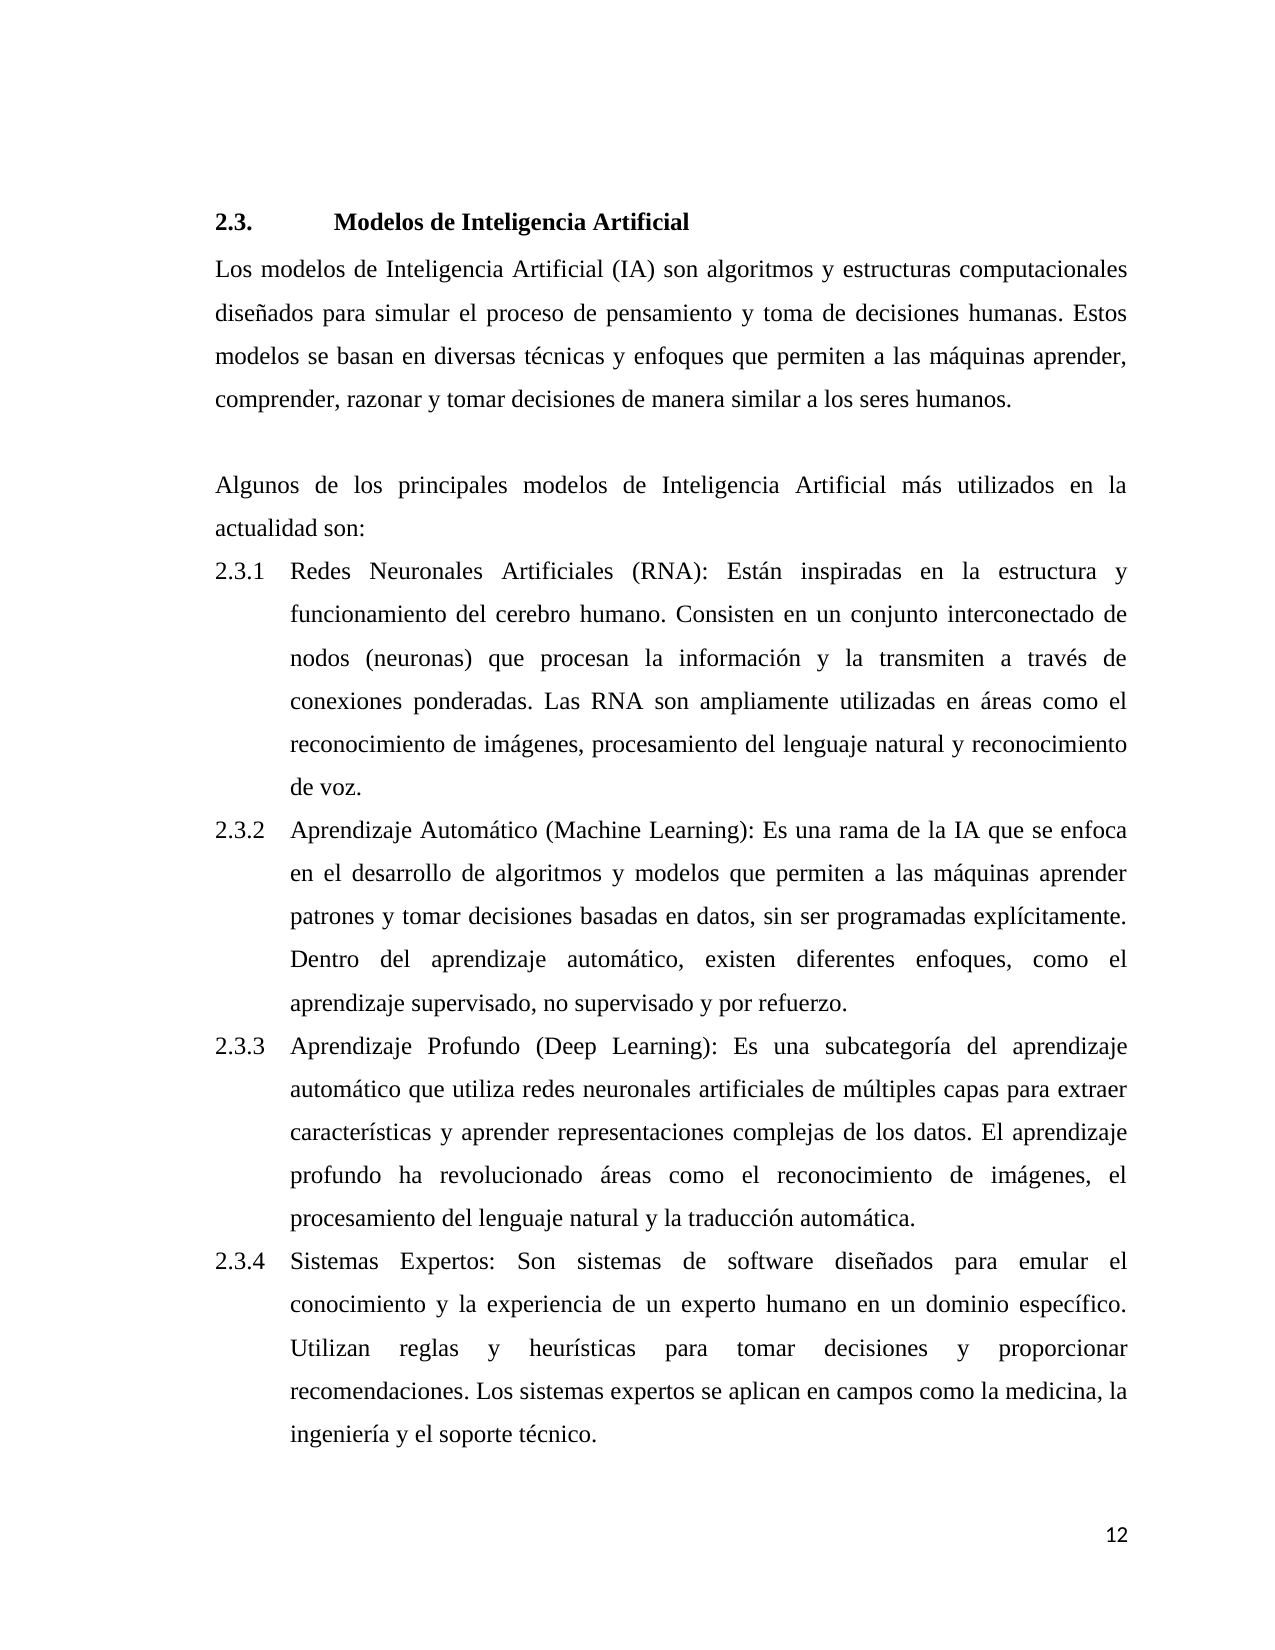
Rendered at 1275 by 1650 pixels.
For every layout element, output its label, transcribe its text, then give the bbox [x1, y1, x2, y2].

list Algunos de los principales modelos de Inteligencia Artificial más utilizados en la actualidad son: [215, 470, 1128, 542]
list Aprendizaje Profundo (Deep Learning): Es una subcategoría del aprendizaje automático que utiliza redes neuronales artificiales de múltiples capas para extraer características y aprender representaciones complejas de los datos. El aprendizaje profundo ha revolucionado áreas como el reconocimiento de imágenes, el procesamiento del lenguaje natural y la traducción automática. [215, 1031, 1128, 1232]
list Aprendizaje Automático (Machine Learning): Es una rama de la IA que se enfoca en el desarrollo de algoritmos y modelos que permiten a las máquinas aprender patrones y tomar decisiones basadas en datos, sin ser programadas explícitamente. Dentro del aprendizaje automático, existen diferentes enfoques, como el aprendizaje supervisado, no supervisado y por refuerzo. [215, 815, 1128, 1016]
subtitle Modelos de Inteligencia Artificial [215, 207, 1128, 236]
list Los modelos de Inteligencia Artificial (IA) son algoritmos y estructuras computacionales diseñados para simular el proceso de pensamiento y toma de decisiones humanas. Estos modelos se basan en diversas técnicas y enfoques que permiten a las máquinas aprender, comprender, razonar y tomar decisiones de manera similar a los seres humanos. [215, 254, 1128, 413]
list Sistemas Expertos: Son sistemas de software diseñados para emular el conocimiento y la experiencia de un experto humano en un dominio específico. Utilizan reglas y heurísticas para tomar decisiones y proporcionar recomendaciones. Los sistemas expertos se aplican en campos como la medicina, la ingeniería y el soporte técnico. [215, 1246, 1128, 1448]
list Redes Neuronales Artificiales (RNA): Están inspiradas en la estructura y funcionamiento del cerebro humano. Consisten en un conjunto interconectado de nodos (neuronas) que procesan la información y la transmiten a través de conexiones ponderadas. Las RNA son ampliamente utilizadas en áreas como el reconocimiento de imágenes, procesamiento del lenguaje natural y reconocimiento de voz. [215, 556, 1128, 801]
